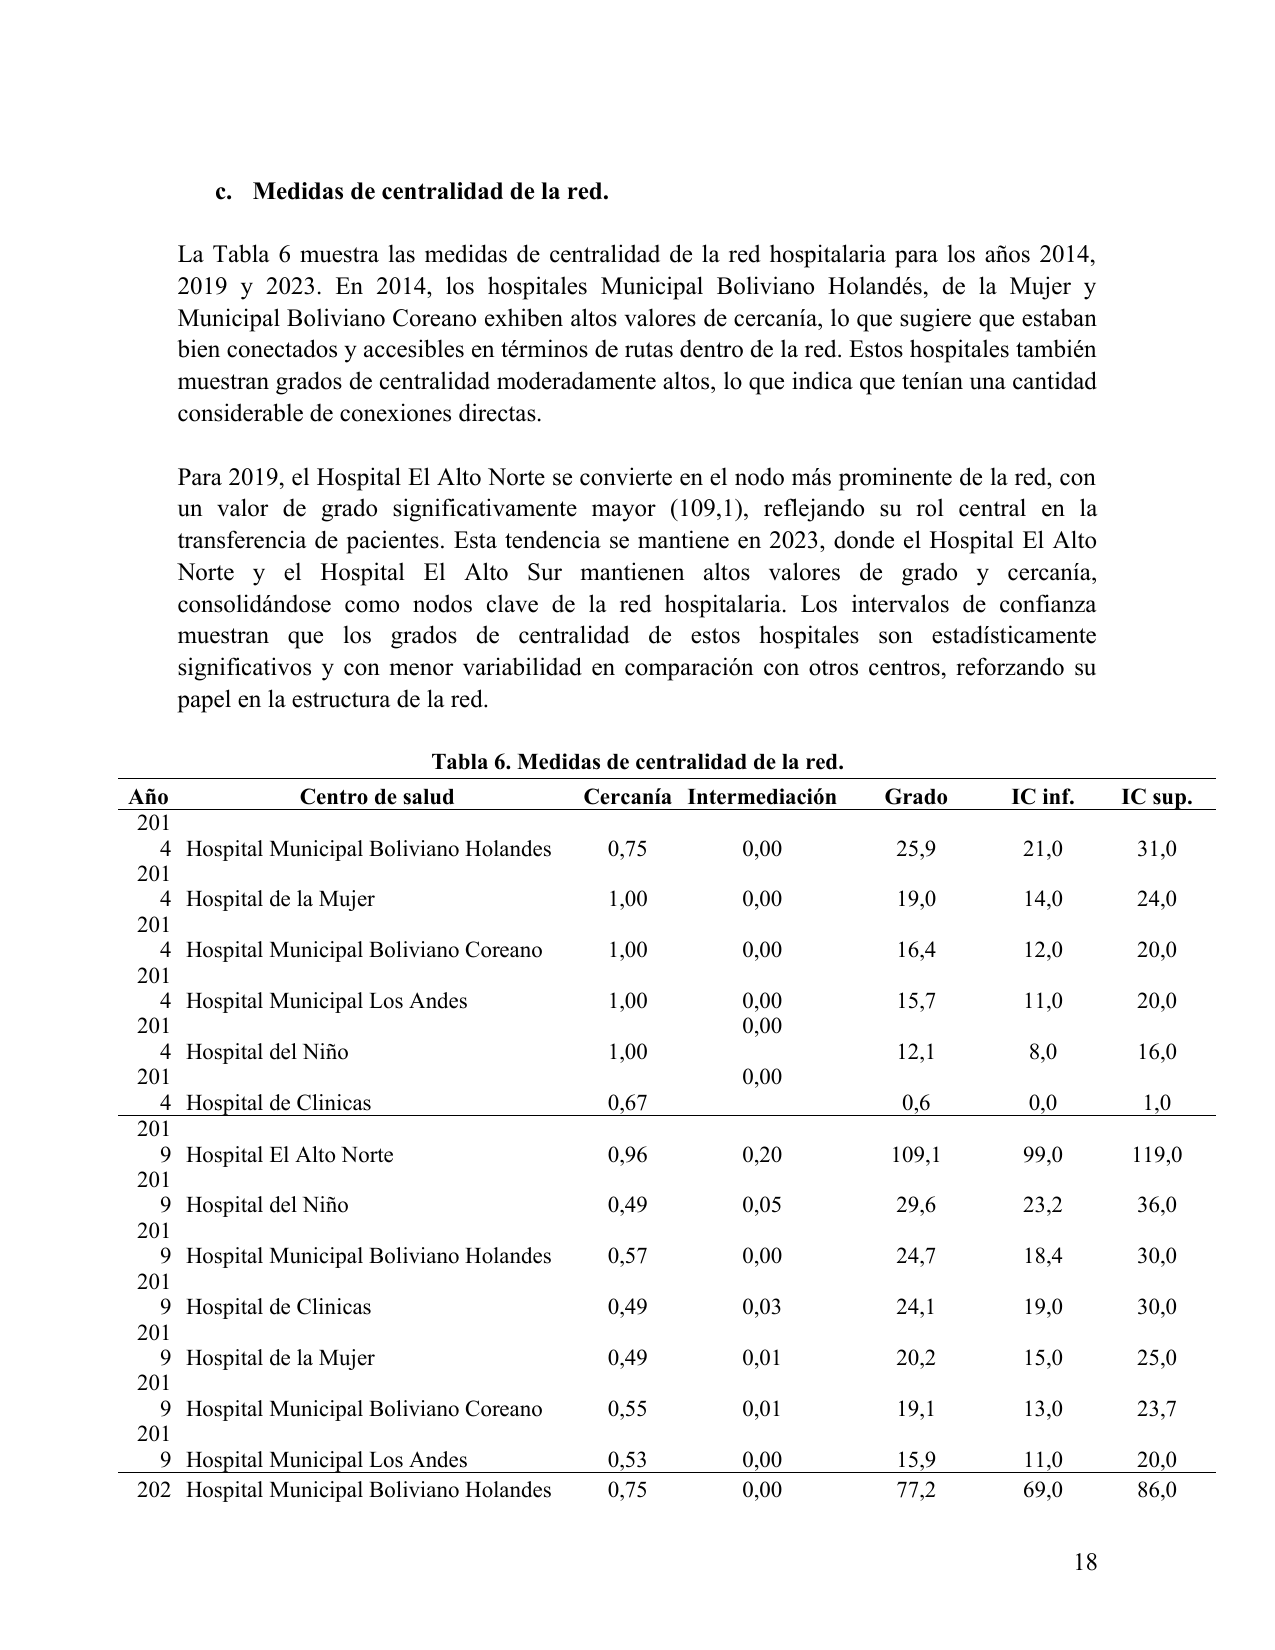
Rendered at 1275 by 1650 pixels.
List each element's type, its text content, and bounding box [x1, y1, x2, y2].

table_cell 18,4 [988, 1218, 1098, 1269]
table_cell 86,0 [1098, 1473, 1216, 1502]
table_cell 25,9 [845, 810, 988, 861]
table_cell Hospital Municipal Los Andes [179, 963, 576, 1013]
table_cell 2019 [118, 1370, 178, 1421]
table_cell 99,0 [988, 1116, 1098, 1167]
table_cell 0,00 [680, 912, 844, 963]
text Tabla 6. Medidas de centralidad de la red. [177, 749, 1098, 774]
table_cell 11,0 [988, 1421, 1098, 1472]
table_cell 2019 [118, 1116, 178, 1167]
table_cell 2019 [118, 1421, 178, 1472]
table_cell 31,0 [1098, 810, 1216, 861]
table_cell 15,9 [845, 1421, 988, 1472]
table_cell 1,00 [576, 1014, 679, 1064]
table_header Año [118, 779, 178, 809]
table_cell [179, 1473, 576, 1502]
table_cell 20,0 [1098, 963, 1216, 1013]
table_cell 0,67 [576, 1064, 679, 1115]
table_cell 2019 [118, 1269, 178, 1319]
table_cell 2014 [118, 1064, 178, 1115]
table_cell 16,4 [845, 912, 988, 963]
table_cell 0,6 [845, 1064, 988, 1115]
table_cell 11,0 [988, 963, 1098, 1013]
table_cell Hospital del Niño [179, 1167, 576, 1218]
table_cell 15,7 [845, 963, 988, 1013]
table_cell 24,7 [845, 1218, 988, 1269]
table_cell 0,75 [576, 1473, 679, 1502]
table_cell 0,00 [680, 1064, 844, 1115]
table_cell 0,96 [576, 1116, 679, 1167]
table_cell 14,0 [988, 861, 1098, 912]
table_cell 19,0 [845, 861, 988, 912]
table_cell Hospital Municipal Boliviano Coreano [179, 1370, 576, 1421]
table_cell 0,49 [576, 1269, 679, 1319]
table_cell Hospital de la Mujer [179, 861, 576, 912]
table_cell 0,00 [680, 963, 844, 1013]
table_cell 30,0 [1098, 1218, 1216, 1269]
table_cell 23,7 [1098, 1370, 1216, 1421]
table_cell 36,0 [1098, 1167, 1216, 1218]
table_cell 2019 [118, 1218, 178, 1269]
table_cell 0,00 [680, 861, 844, 912]
table_cell 119,0 [1098, 1116, 1216, 1167]
table_cell 2023 [118, 1473, 178, 1502]
table_cell 30,0 [1098, 1269, 1216, 1319]
table_cell 15,0 [988, 1320, 1098, 1370]
table_cell Hospital del Niño [179, 1014, 576, 1064]
table_cell 0,00 [680, 1421, 844, 1472]
text La Tabla 6 muestra las medidas de centralidad de la red hospitalaria para los años 2014, 2019 y 2023. En 2014, los hospitales Municipal Boliviano Holandés, de la Mujer y Municipal Boliviano Coreano exhiben altos valores de cercanía, lo que sugiere que estaban bien conectados y accesibles en términos de rutas dentro de la red. Estos hospitales también muestran grados de centralidad moderadamente altos, lo que indica que tenían una cantidad considerable de conexiones directas. [177, 240, 1098, 427]
table_header Grado [845, 779, 988, 809]
table_cell 1,00 [576, 963, 679, 1013]
table_cell 0,00 [680, 1218, 844, 1269]
table_cell 1,0 [1098, 1064, 1216, 1115]
table_cell 2014 [118, 912, 178, 963]
table_cell 1,00 [576, 912, 679, 963]
table_cell 12,0 [988, 912, 1098, 963]
table_cell 20,0 [1098, 912, 1216, 963]
table_cell 0,01 [680, 1320, 844, 1370]
table_cell 29,6 [845, 1167, 988, 1218]
table_cell 1,00 [576, 861, 679, 912]
table_header Intermediación [680, 779, 844, 809]
table_cell 21,0 [988, 810, 1098, 861]
table_cell 0,0 [988, 1064, 1098, 1115]
table_cell 19,1 [845, 1370, 988, 1421]
table_header IC inf. [988, 779, 1098, 809]
list Medidas de centralidad de la red. [215, 177, 1098, 204]
table_header Cercanía [576, 779, 679, 809]
table_cell Hospital de Clinicas [179, 1269, 576, 1319]
table_cell 2014 [118, 810, 178, 861]
table_cell Hospital Municipal Los Andes [179, 1421, 576, 1472]
table_cell 2014 [118, 861, 178, 912]
table_cell 0,00 [680, 1473, 844, 1502]
table_cell 24,1 [845, 1269, 988, 1319]
table_cell 109,1 [845, 1116, 988, 1167]
table_cell 0,49 [576, 1320, 679, 1370]
table_cell 25,0 [1098, 1320, 1216, 1370]
table_header Centro de salud [179, 779, 576, 809]
table_cell 0,03 [680, 1269, 844, 1319]
table_cell 0,57 [576, 1218, 679, 1269]
table_cell Hospital Municipal Boliviano Holandes [179, 810, 576, 861]
table_cell 0,00 [680, 810, 844, 861]
table_cell 23,2 [988, 1167, 1098, 1218]
table_cell 20,0 [1098, 1421, 1216, 1472]
table_cell Hospital Municipal Boliviano Holandes [179, 1218, 576, 1269]
table_cell Hospital El Alto Norte [179, 1116, 576, 1167]
table_cell Hospital de la Mujer [179, 1320, 576, 1370]
table_cell 2014 [118, 963, 178, 1013]
table_cell 0,00 [680, 1014, 844, 1064]
table_cell 8,0 [988, 1014, 1098, 1064]
table_cell 0,75 [576, 810, 679, 861]
table_cell 0,49 [576, 1167, 679, 1218]
table_cell 13,0 [988, 1370, 1098, 1421]
table_cell Hospital Municipal Boliviano Coreano [179, 912, 576, 963]
table_cell 24,0 [1098, 861, 1216, 912]
table_cell 2019 [118, 1167, 178, 1218]
table_cell 2019 [118, 1320, 178, 1370]
table_cell 0,01 [680, 1370, 844, 1421]
table_cell 0,53 [576, 1421, 679, 1472]
table_cell 69,0 [988, 1473, 1098, 1502]
table_cell 19,0 [988, 1269, 1098, 1319]
table_cell Hospital de Clinicas [179, 1064, 576, 1115]
table_cell 77,2 [845, 1473, 988, 1502]
table_cell 0,05 [680, 1167, 844, 1218]
table_cell 12,1 [845, 1014, 988, 1064]
table_cell 16,0 [1098, 1014, 1216, 1064]
table_header IC sup. [1098, 779, 1216, 809]
table_cell 20,2 [845, 1320, 988, 1370]
table_cell 0,20 [680, 1116, 844, 1167]
table_cell 0,55 [576, 1370, 679, 1421]
text Para 2019, el Hospital El Alto Norte se convierte en el nodo más prominente de la red, con un valor de grado significativamente mayor (109,1), reflejando su rol central en la transferencia de pacientes. Esta tendencia se mantiene en 2023, donde el Hospital El Alto Norte y el Hospital El Alto Sur mantienen altos valores de grado y cercanía, consolidándose como nodos clave de la red hospitalaria. Los intervalos de confianza muestran que los grados de centralidad de estos hospitales son estadísticamente significativos y con menor variabilidad en comparación con otros centros, reforzando su papel en la estructura de la red. [177, 463, 1098, 713]
table_cell 2014 [118, 1014, 178, 1064]
